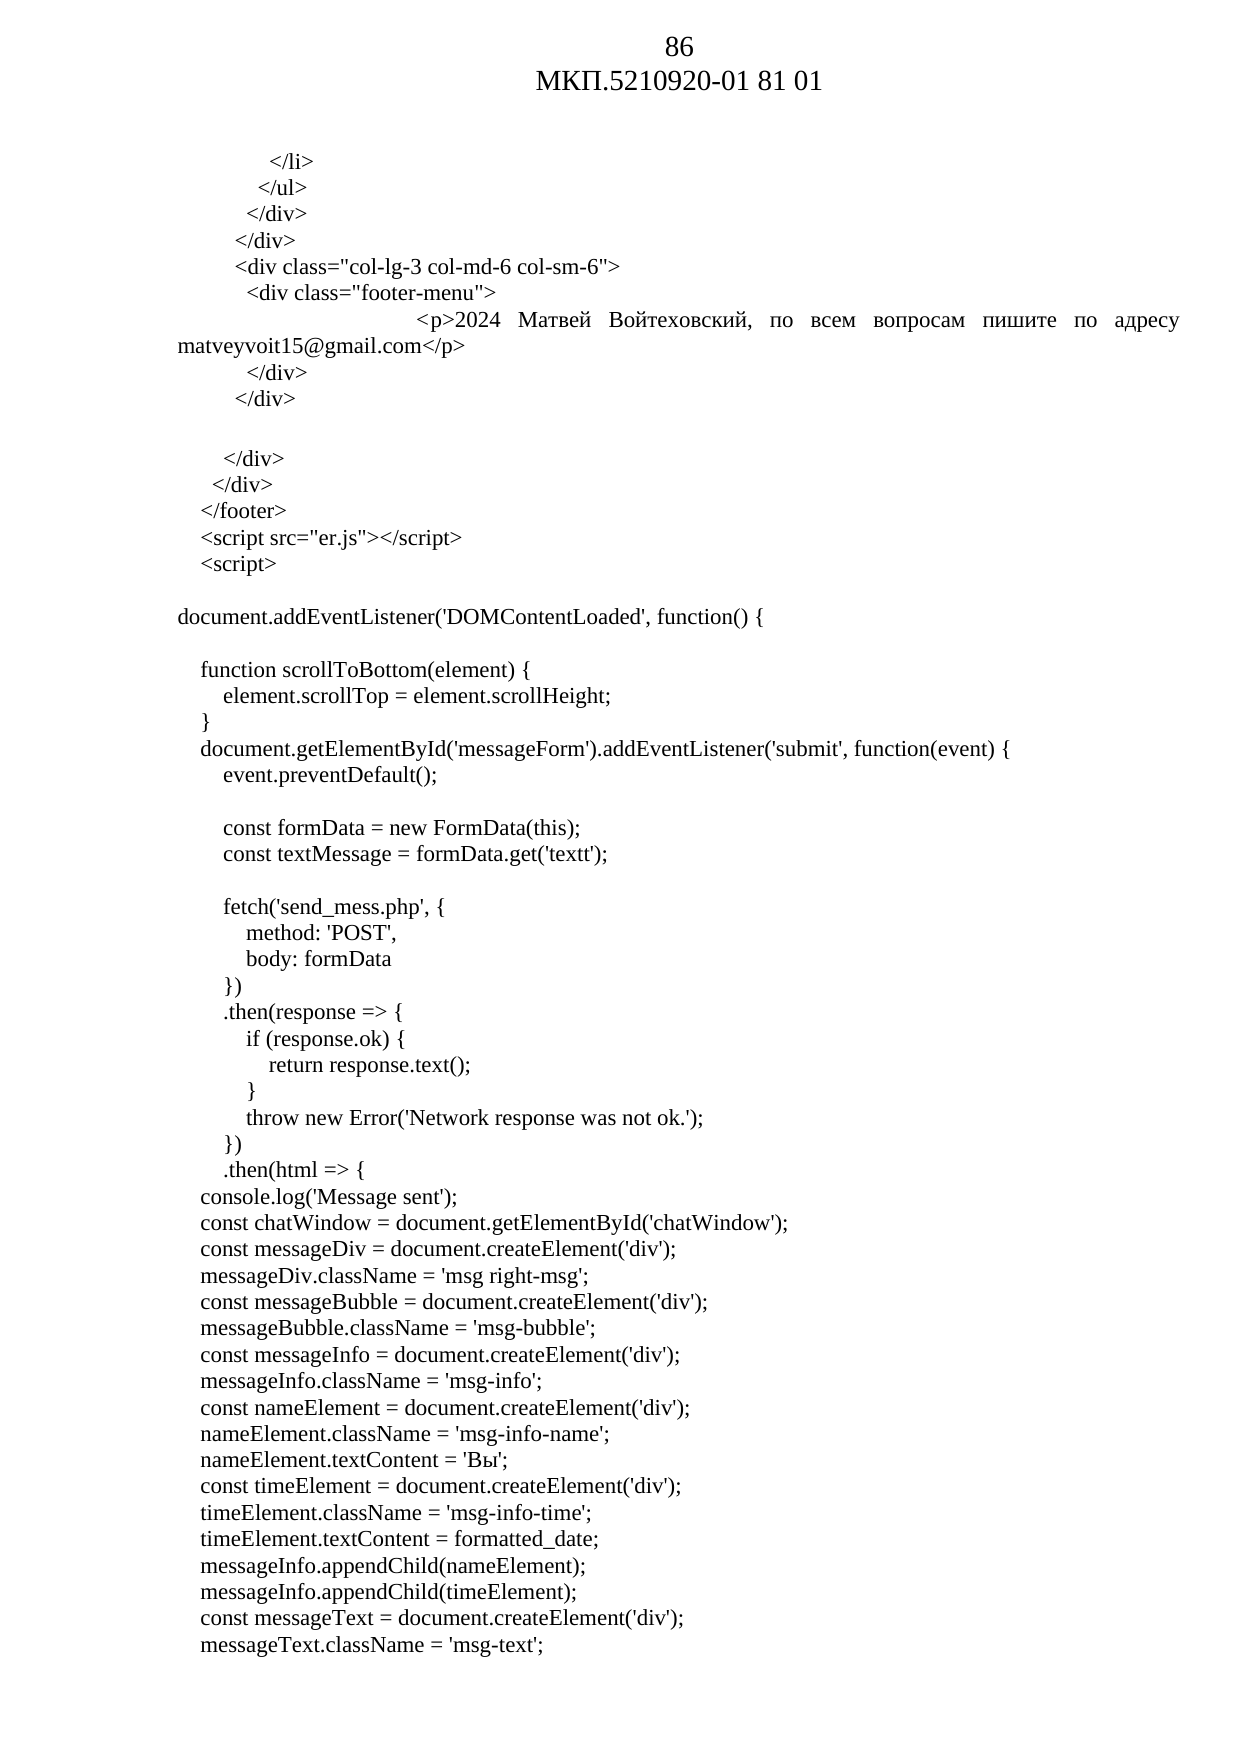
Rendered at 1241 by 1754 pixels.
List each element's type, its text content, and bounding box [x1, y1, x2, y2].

text <div class="col-lg-3 col-md-6 col-sm-6"> [177, 253, 1181, 279]
text const timeElement = document.createElement('div'); [177, 1473, 1181, 1499]
text messageBubble.className = 'msg-bubble'; [177, 1314, 1181, 1341]
text .then(response => { [177, 998, 1181, 1024]
text if (response.ok) { [177, 1024, 1181, 1051]
text }) [177, 972, 1181, 998]
text </footer> [177, 497, 1181, 524]
text }) [177, 1130, 1181, 1156]
text fetch('send_mess.php', { [177, 893, 1181, 919]
text </div> [177, 200, 1181, 227]
text messageDiv.className = 'msg right-msg'; [177, 1262, 1181, 1288]
text .then(html => { [177, 1156, 1181, 1183]
text timeElement.textContent = formatted_date; [177, 1525, 1181, 1552]
text <p>2024 Матвей Войтеховский, по всем вопросам пишите по адресу matveyvoit15@gmail.com</p> [177, 306, 1181, 358]
text const messageText = document.createElement('div'); [177, 1604, 1181, 1631]
text messageInfo.appendChild(timeElement); [177, 1578, 1181, 1604]
text } [177, 708, 1181, 735]
text </li> [177, 148, 1181, 174]
text function scrollToBottom(element) { [177, 656, 1181, 682]
text const textMessage = formData.get('textt'); [177, 840, 1181, 866]
text const messageInfo = document.createElement('div'); [177, 1341, 1181, 1367]
text throw new Error('Network response was not ok.'); [177, 1104, 1181, 1130]
text document.addEventListener('DOMContentLoaded', function() { [177, 603, 1181, 629]
text </div> [177, 385, 1181, 411]
text } [177, 1077, 1181, 1104]
text nameElement.textContent = 'Вы'; [177, 1446, 1181, 1473]
text </div> [177, 471, 1181, 497]
text element.scrollTop = element.scrollHeight; [177, 682, 1181, 708]
text messageText.className = 'msg-text'; [177, 1631, 1181, 1657]
text <div class="footer-menu"> [177, 279, 1181, 306]
text const messageDiv = document.createElement('div'); [177, 1235, 1181, 1262]
text <script> [177, 550, 1181, 577]
text const formData = new FormData(this); [177, 814, 1181, 840]
text const messageBubble = document.createElement('div'); [177, 1288, 1181, 1314]
text messageInfo.appendChild(nameElement); [177, 1552, 1181, 1578]
text return response.text(); [177, 1051, 1181, 1077]
text messageInfo.className = 'msg-info'; [177, 1367, 1181, 1393]
text timeElement.className = 'msg-info-time'; [177, 1499, 1181, 1525]
text method: 'POST', [177, 919, 1181, 946]
text </div> [177, 445, 1181, 471]
text console.log('Message sent'); [177, 1183, 1181, 1209]
text const chatWindow = document.getElementById('chatWindow'); [177, 1209, 1181, 1235]
text <script src="er.js"></script> [177, 524, 1181, 550]
text event.preventDefault(); [177, 761, 1181, 787]
text </ul> [177, 174, 1181, 200]
text const nameElement = document.createElement('div'); [177, 1393, 1181, 1420]
text </div> [177, 227, 1181, 253]
text document.getElementById('messageForm').addEventListener('submit', function(event) { [177, 735, 1181, 761]
text body: formData [177, 946, 1181, 972]
text nameElement.className = 'msg-info-name'; [177, 1420, 1181, 1446]
text </div> [177, 358, 1181, 385]
